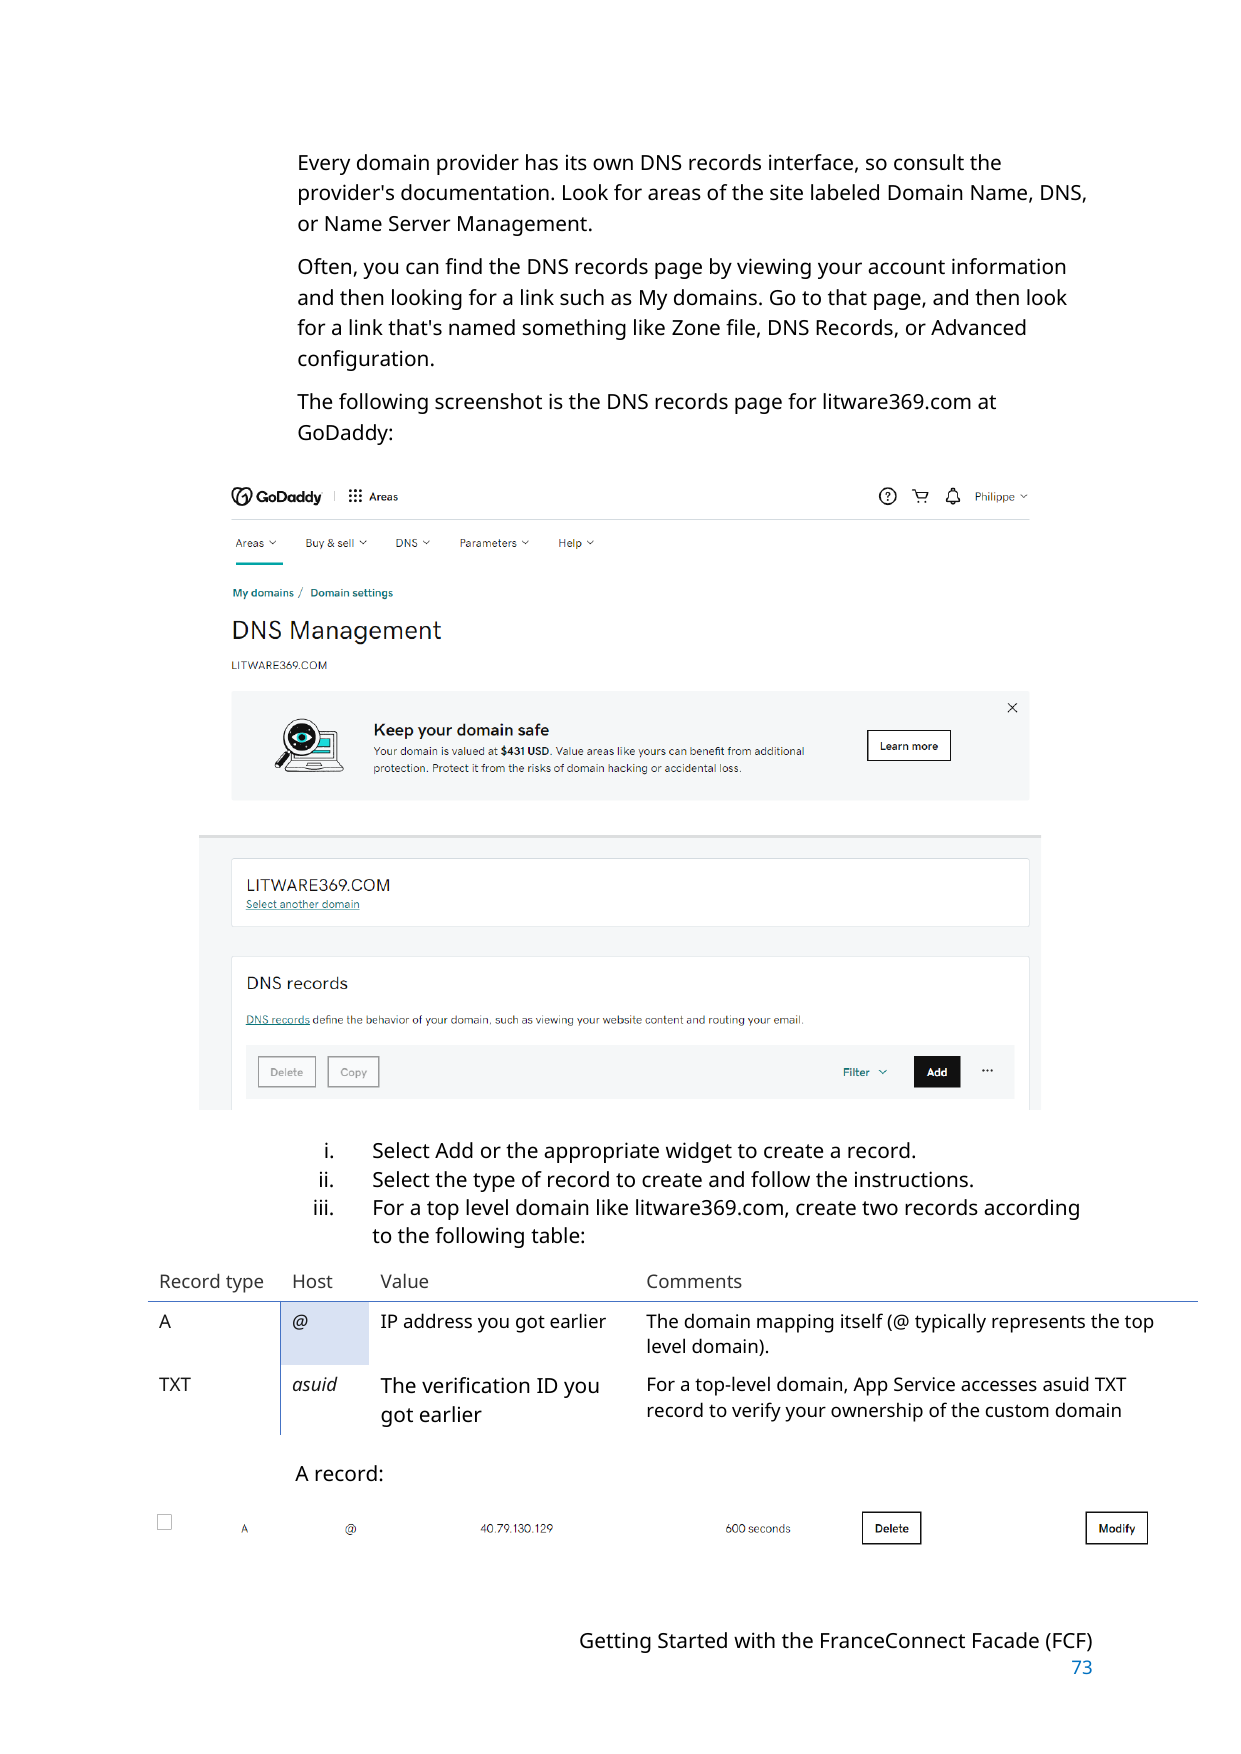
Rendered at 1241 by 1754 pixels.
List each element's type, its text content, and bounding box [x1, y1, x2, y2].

table_cell TXT [148, 1365, 280, 1434]
table_header Value [369, 1263, 635, 1301]
list Select Add or the appropriate widget to create a record. [334, 1136, 1093, 1165]
table_cell @ [281, 1302, 369, 1365]
table_header Record type [148, 1263, 281, 1301]
table_cell asuid [281, 1365, 369, 1434]
text A record: [221, 1459, 1093, 1488]
text Often, you can find the DNS records page by viewing your account information and then looking for a link such as My domains. Go to that page, and then look for a link that's named something like Zone file, DNS Records, or Advanced configuration. [297, 252, 1093, 372]
table_header Host [281, 1263, 369, 1301]
list For a top level domain like litware369.com, create two records according to the following table: [334, 1193, 1093, 1250]
picture [199, 473, 1042, 1110]
table_cell For a top-level domain, App Service accesses asuid TXT record to verify your ownership of the custom domain [635, 1365, 1198, 1434]
list Select the type of record to create and follow the instructions. [334, 1165, 1093, 1193]
table_cell IP address you got earlier [369, 1302, 635, 1365]
text Every domain provider has its own DNS records interface, so consult the provider's documentation. Look for areas of the site labeled Domain Name, DNS, or Name Server Management. [297, 148, 1093, 237]
table_cell A [148, 1302, 280, 1365]
table_header Comments [635, 1263, 1198, 1301]
table_cell The domain mapping itself (@ typically represents the top level domain). [635, 1302, 1198, 1365]
text The following screenshot is the DNS records page for litware369.com at GoDaddy: [297, 387, 1093, 446]
table_cell The verification ID you got earlier [369, 1365, 635, 1434]
picture [147, 1502, 1164, 1551]
